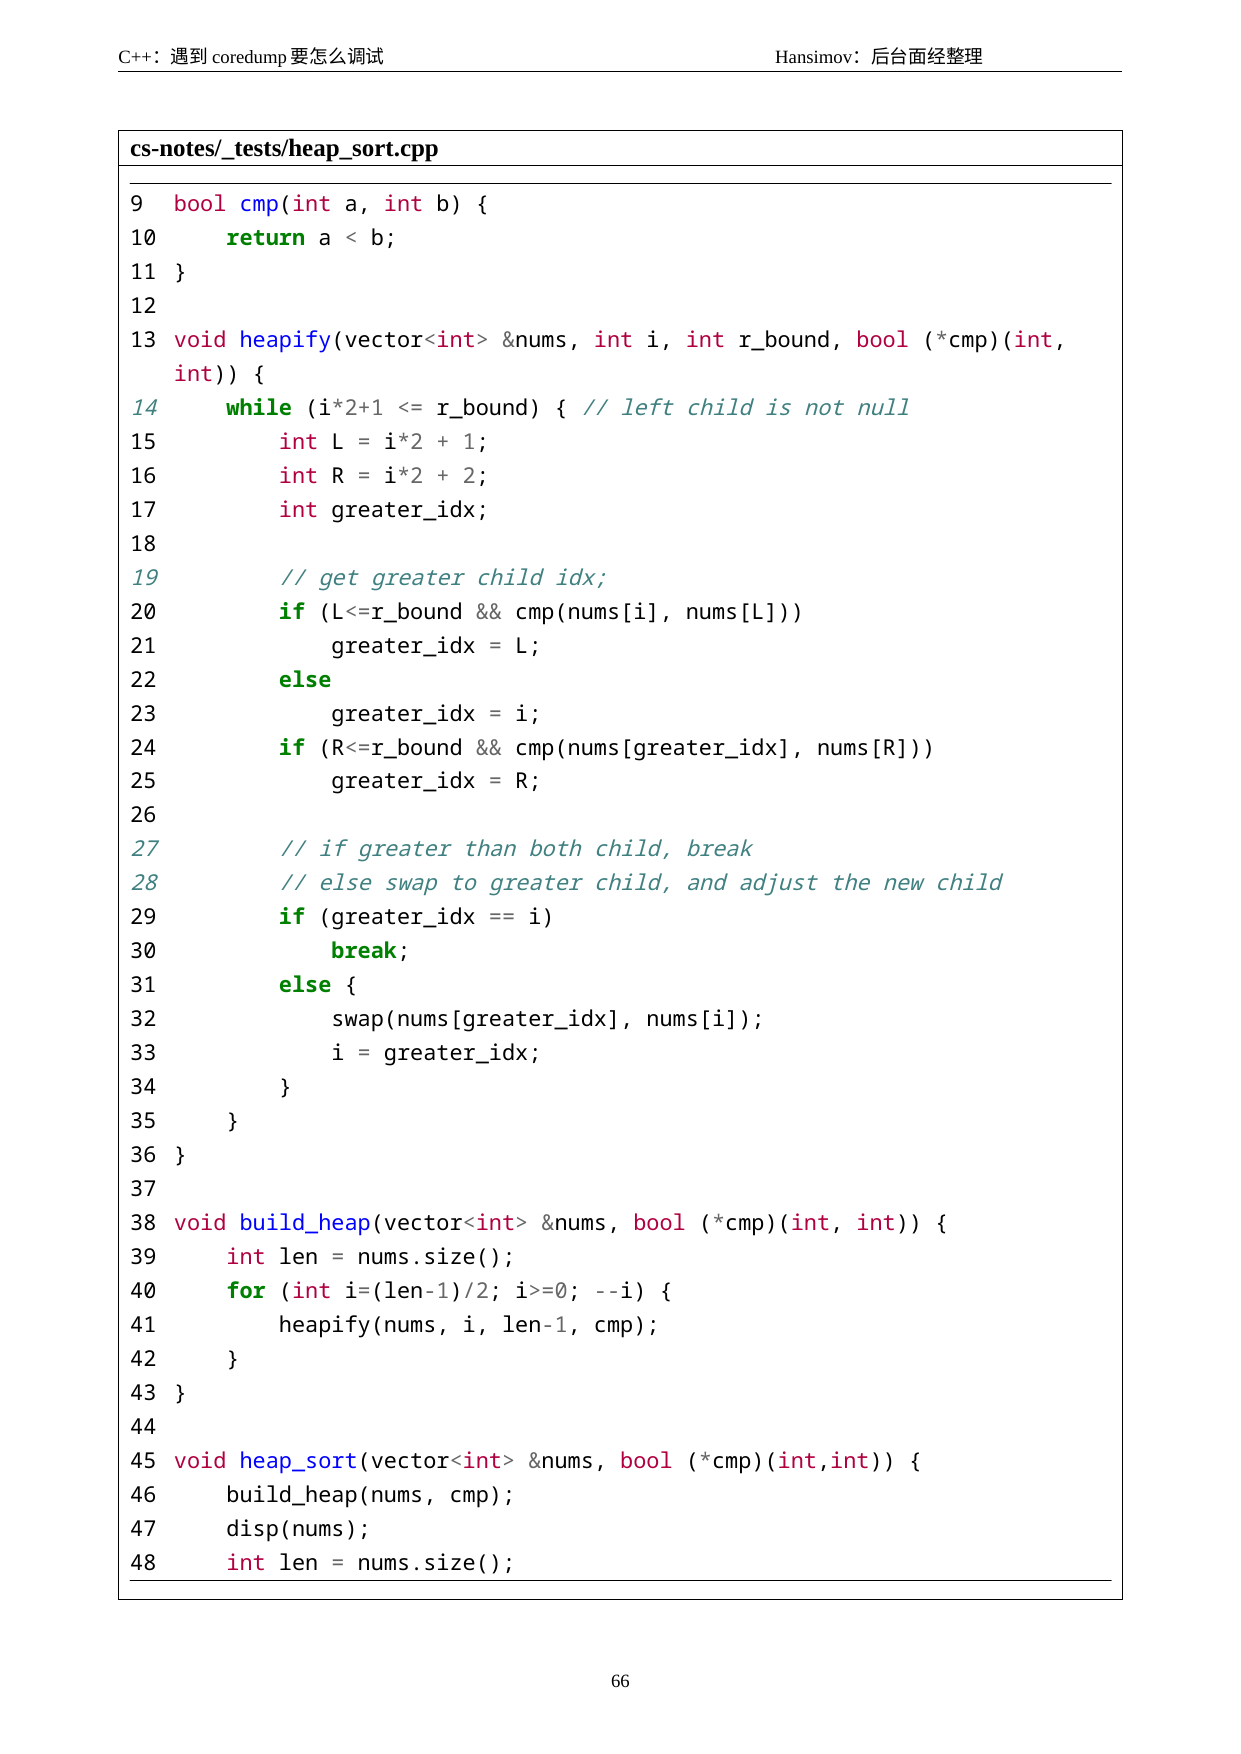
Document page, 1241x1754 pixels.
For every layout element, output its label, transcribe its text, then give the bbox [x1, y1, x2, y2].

table_header cs-notes/_tests/heap_sort.cpp [119, 131, 1122, 165]
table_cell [119, 166, 1122, 1598]
